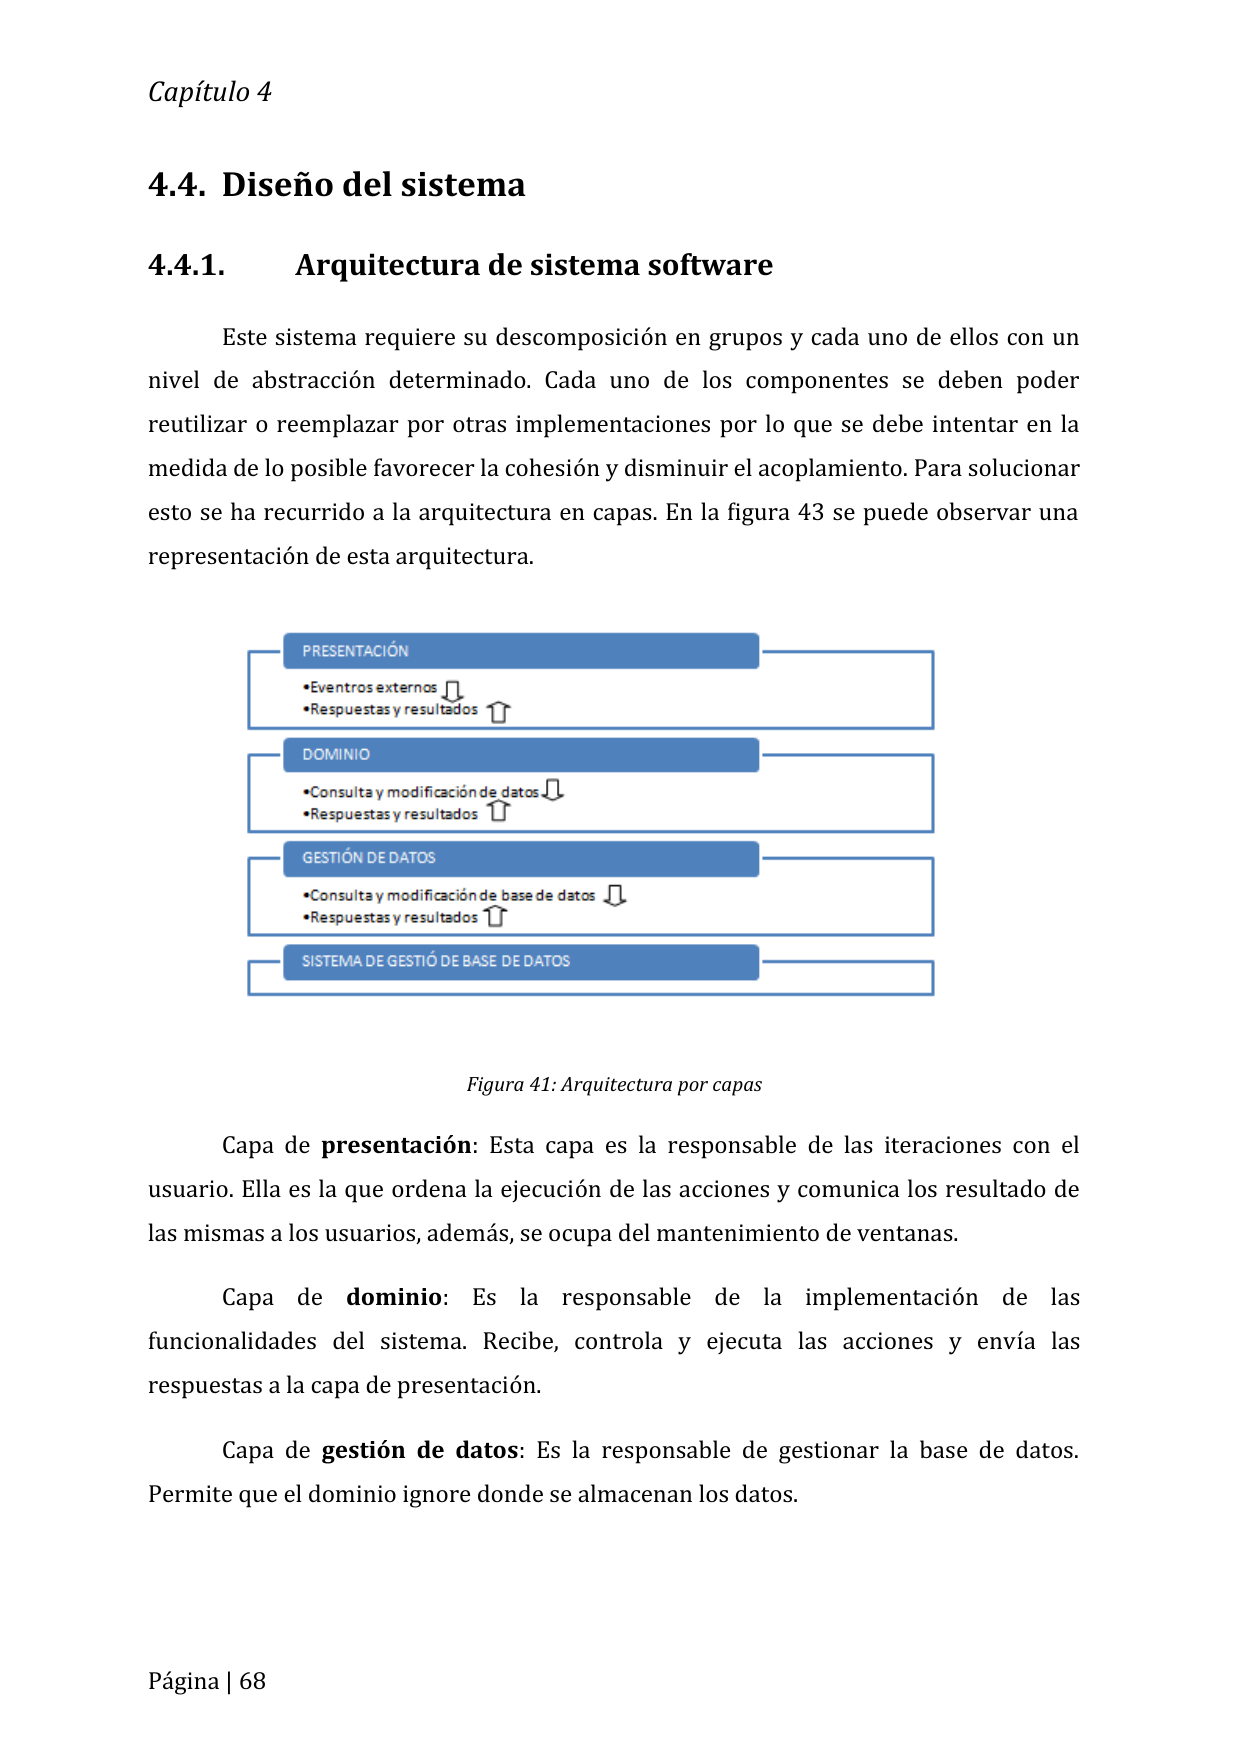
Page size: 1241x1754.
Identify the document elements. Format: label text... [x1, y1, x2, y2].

list Arquitectura de sistema software [148, 246, 1081, 282]
text Capa de dominio: Es la responsable de la implementación de las funcionalidades del sistema. Recibe, controla y ejecuta las acciones y envía las respuestas a la capa de presentación. [148, 1282, 1081, 1399]
text Capa de presentación: Esta capa es la responsable de las iteraciones con el usuario. Ella es la que ordena la ejecución de las acciones y comunica los resultado de las mismas a los usuarios, además, se ocupa del mantenimiento de ventanas. [148, 1129, 1081, 1247]
text Diseño del sistema [148, 162, 1081, 204]
picture [221, 605, 974, 1037]
text Capa de gestión de datos: Es la responsable de gestionar la base de datos. Permite que el dominio ignore donde se almacenan los datos. [148, 1434, 1081, 1507]
text Este sistema requiere su descomposición en grupos y cada uno de ellos con un nivel de abstracción determinado. Cada uno de los componentes se deben poder reutilizar o reemplazar por otras implementaciones por lo que se debe intentar en la medida de lo posible favorecer la cohesión y disminuir el acoplamiento. Para solucionar esto se ha recurrido a la arquitectura en capas. En la figura 43 se puede observar una representación de esta arquitectura. [148, 321, 1081, 570]
